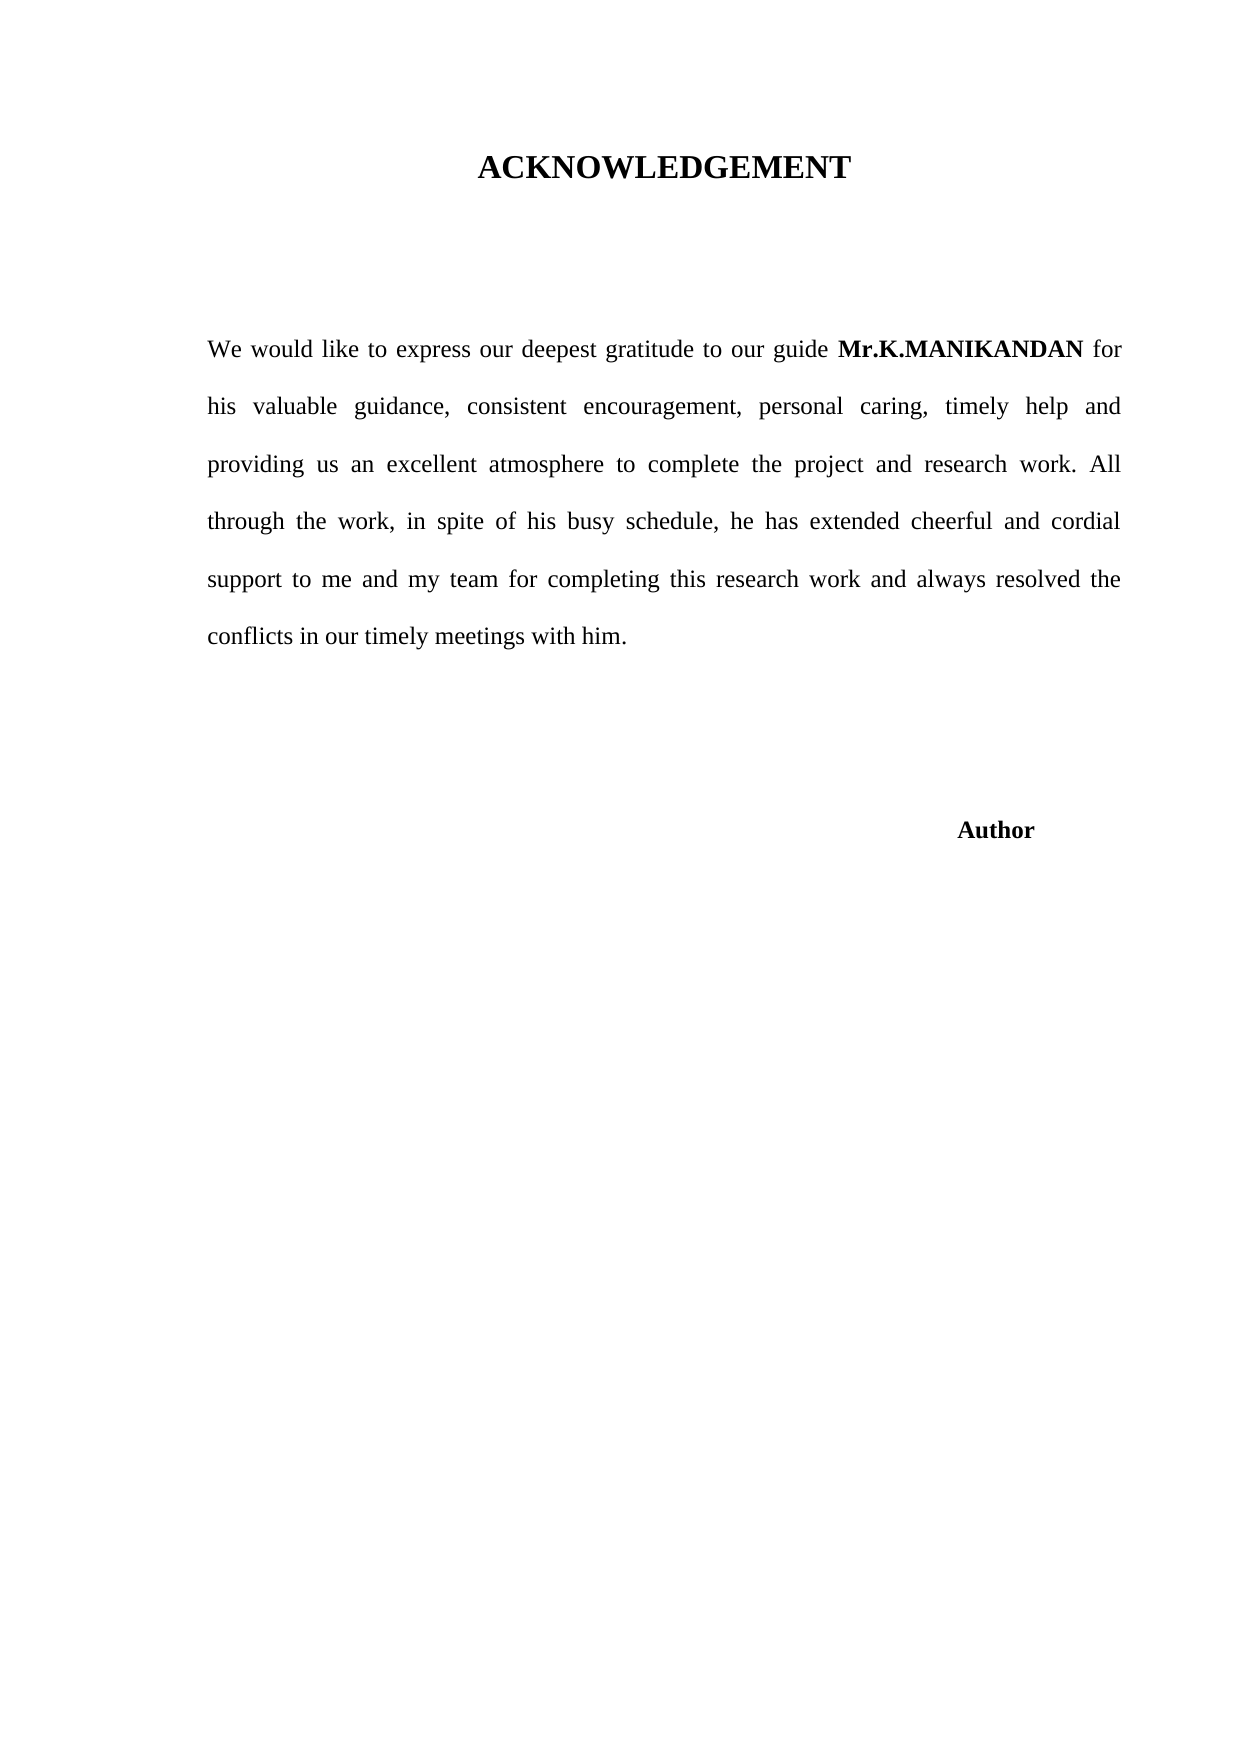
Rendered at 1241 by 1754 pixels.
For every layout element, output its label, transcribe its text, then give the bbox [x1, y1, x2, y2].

text ACKNOWLEDGEMENT [207, 147, 1122, 185]
text Author [957, 815, 1121, 844]
text We would like to express our deepest gratitude to our guide Mr.K.MANIKANDAN for his valuable guidance, consistent encouragement, personal caring, timely help and providing us an excellent atmosphere to complete the project and research work. All through the work, in spite of his busy schedule, he has extended cheerful and cordial support to me and my team for completing this research work and always resolved the conflicts in our timely meetings with him. [207, 334, 1122, 650]
